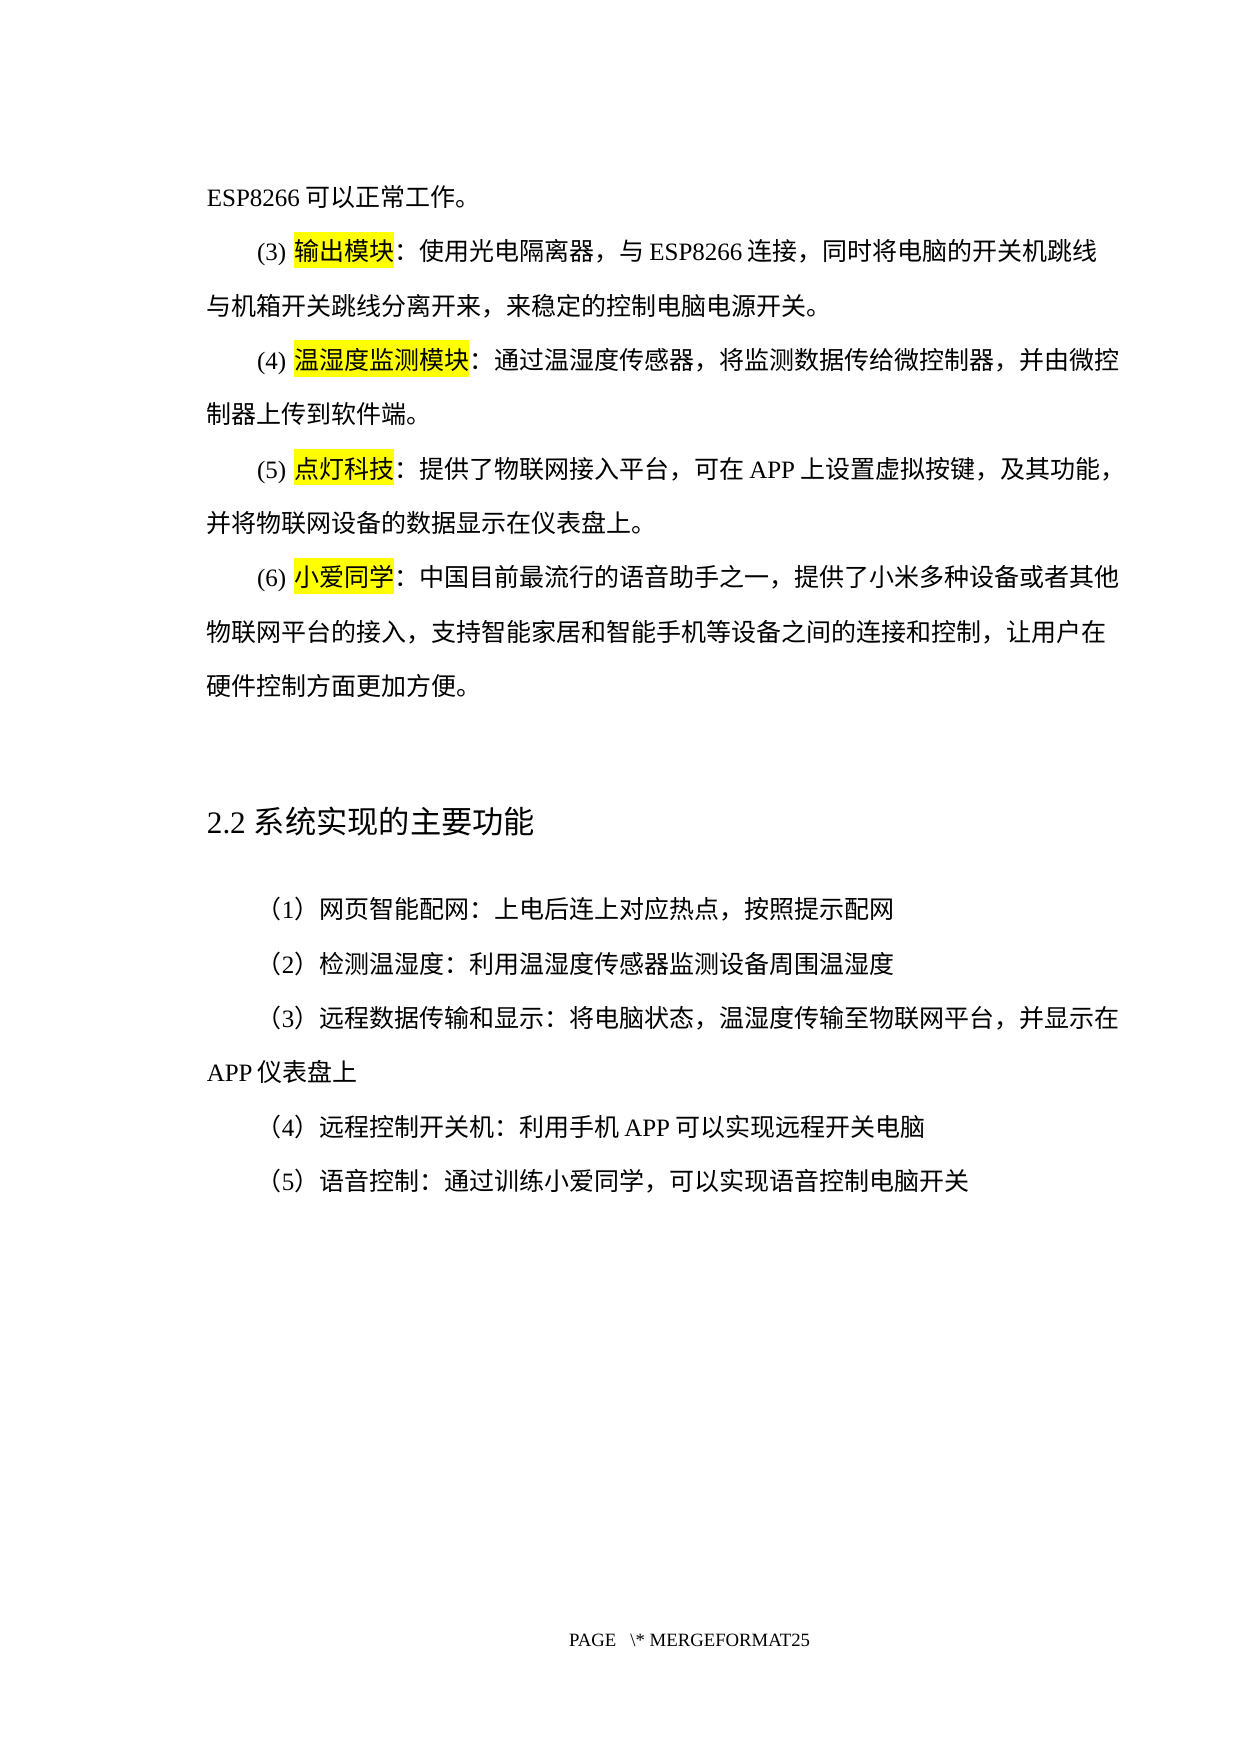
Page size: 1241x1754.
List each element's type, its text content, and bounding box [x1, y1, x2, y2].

list 远程数据传输和显示：将电脑状态，温湿度传输至物联网平台，并显示在APP仪表盘上 [207, 998, 1122, 1089]
list 小爱同学：中国目前最流行的语音助手之一，提供了小米多种设备或者其他物联网平台的接入，支持智能家居和智能手机等设备之间的连接和控制，让用户在硬件控制方面更加方便。 [207, 558, 1122, 703]
list 网页智能配网：上电后连上对应热点，按照提示配网 [207, 890, 1122, 926]
list 检测温湿度：利用温湿度传感器监测设备周围温湿度 [207, 944, 1122, 980]
subtitle 2.2 系统实现的主要功能 [207, 797, 1122, 842]
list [207, 177, 1122, 213]
list 温湿度监测模块：通过温湿度传感器，将监测数据传给微控制器，并由微控制器上传到软件端。 [207, 340, 1122, 431]
list 远程控制开关机：利用手机APP可以实现远程开关电脑 [207, 1107, 1122, 1143]
list 输出模块：使用光电隔离器，与ESP8266连接，同时将电脑的开关机跳线与机箱开关跳线分离开来，来稳定的控制电脑电源开关。 [207, 232, 1122, 322]
list 点灯科技：提供了物联网接入平台，可在APP上设置虚拟按键，及其功能，并将物联网设备的数据显示在仪表盘上。 [207, 449, 1122, 540]
list 语音控制：通过训练小爱同学，可以实现语音控制电脑开关 [207, 1162, 1122, 1198]
